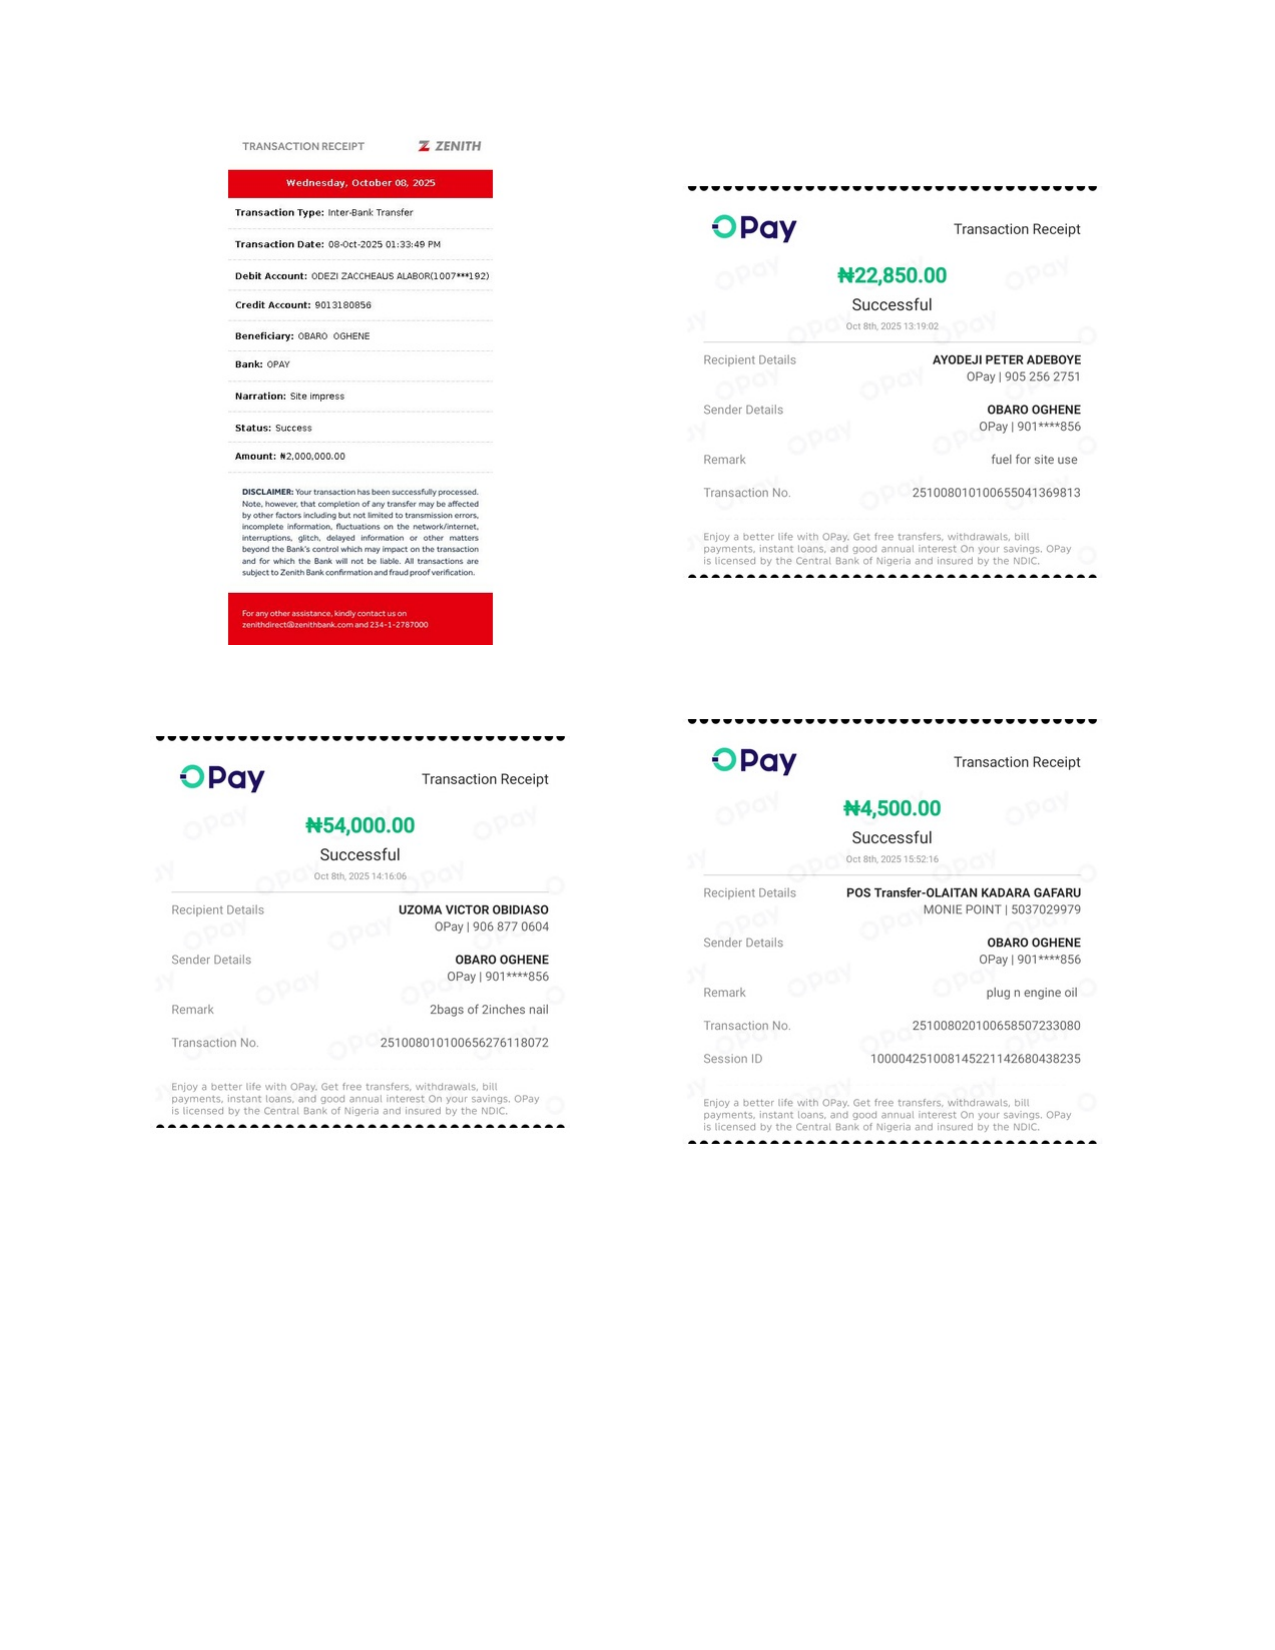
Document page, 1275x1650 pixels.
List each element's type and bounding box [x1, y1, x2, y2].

picture [682, 120, 1103, 645]
table_header [94, 120, 626, 670]
table_header [626, 120, 1159, 670]
table_cell [626, 670, 1159, 1219]
picture [150, 669, 570, 1195]
picture [150, 120, 570, 645]
table_cell [94, 670, 626, 1219]
picture [682, 669, 1103, 1195]
